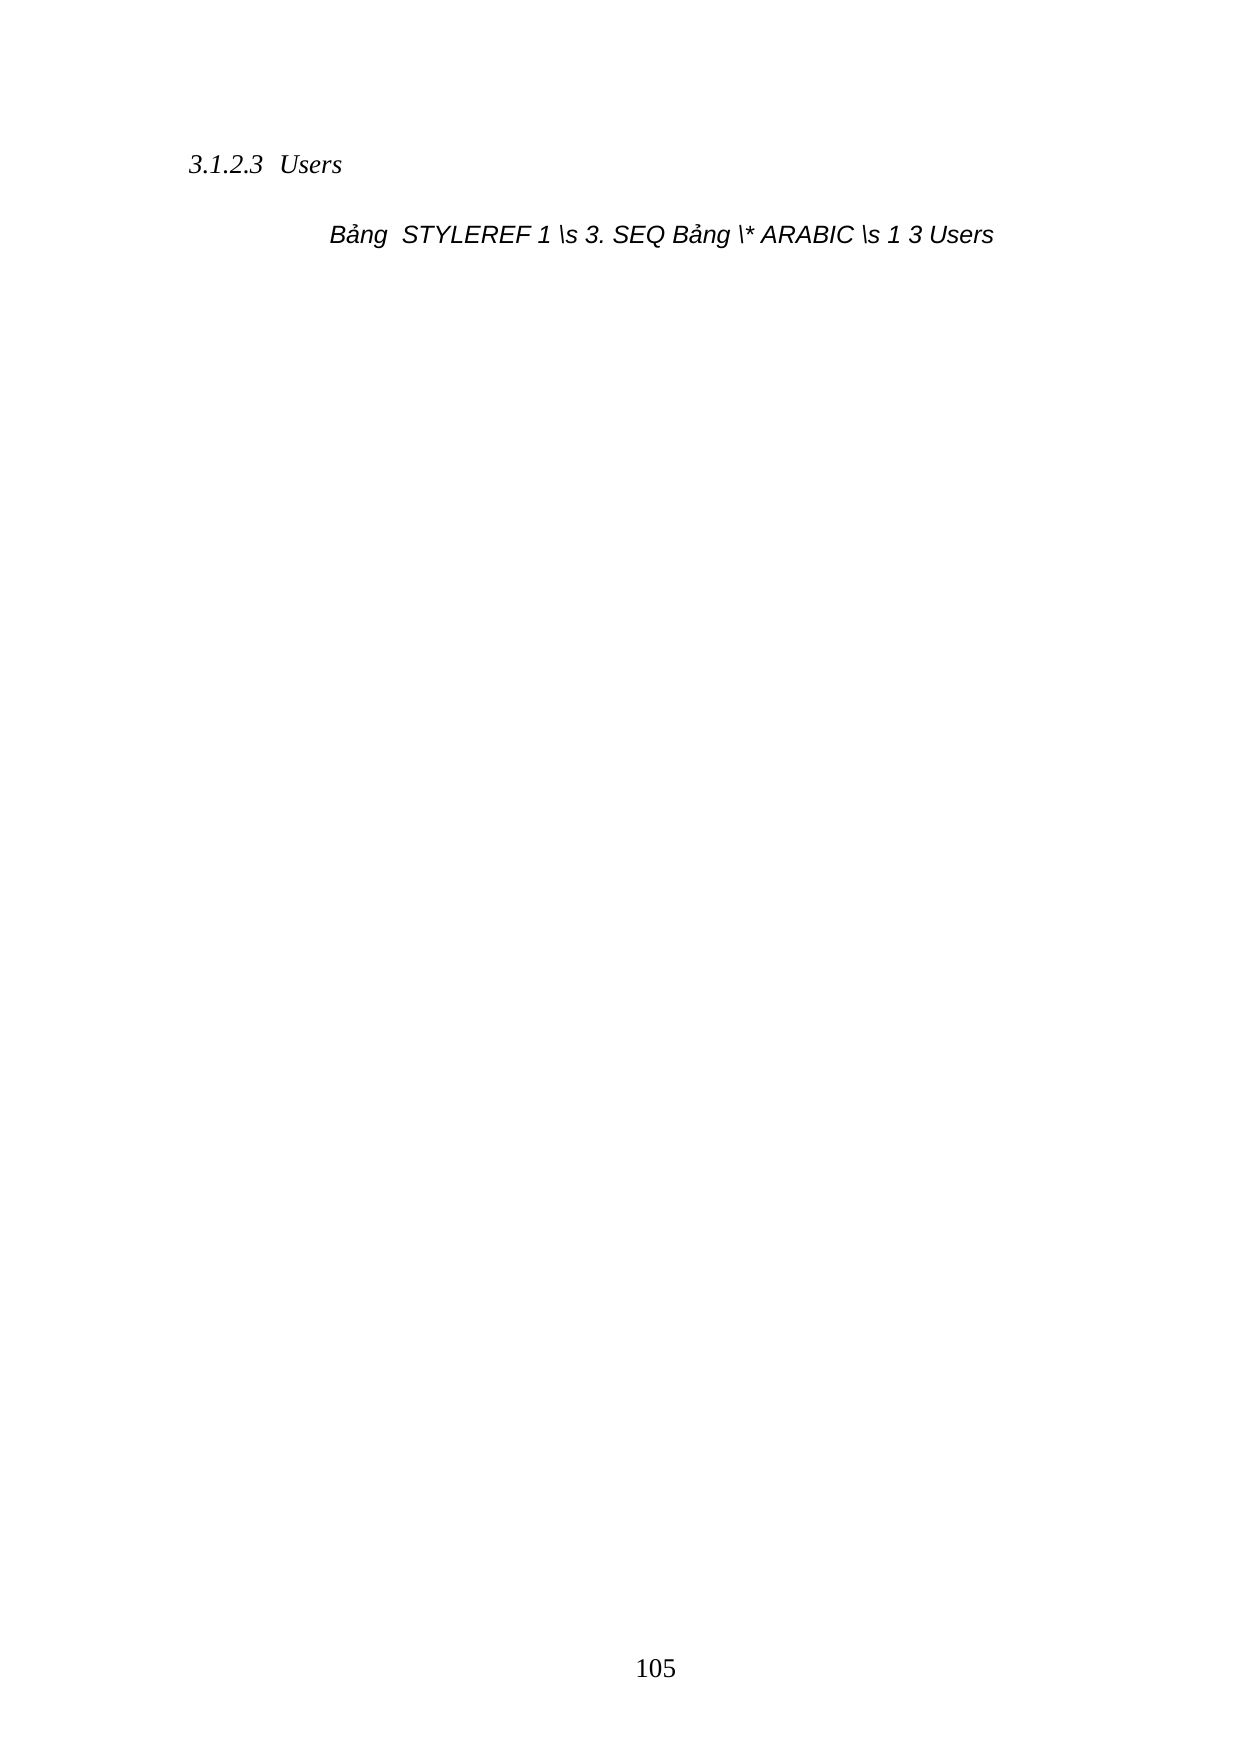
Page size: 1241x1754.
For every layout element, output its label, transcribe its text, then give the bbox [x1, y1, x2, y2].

subtitle Users [189, 148, 1122, 179]
